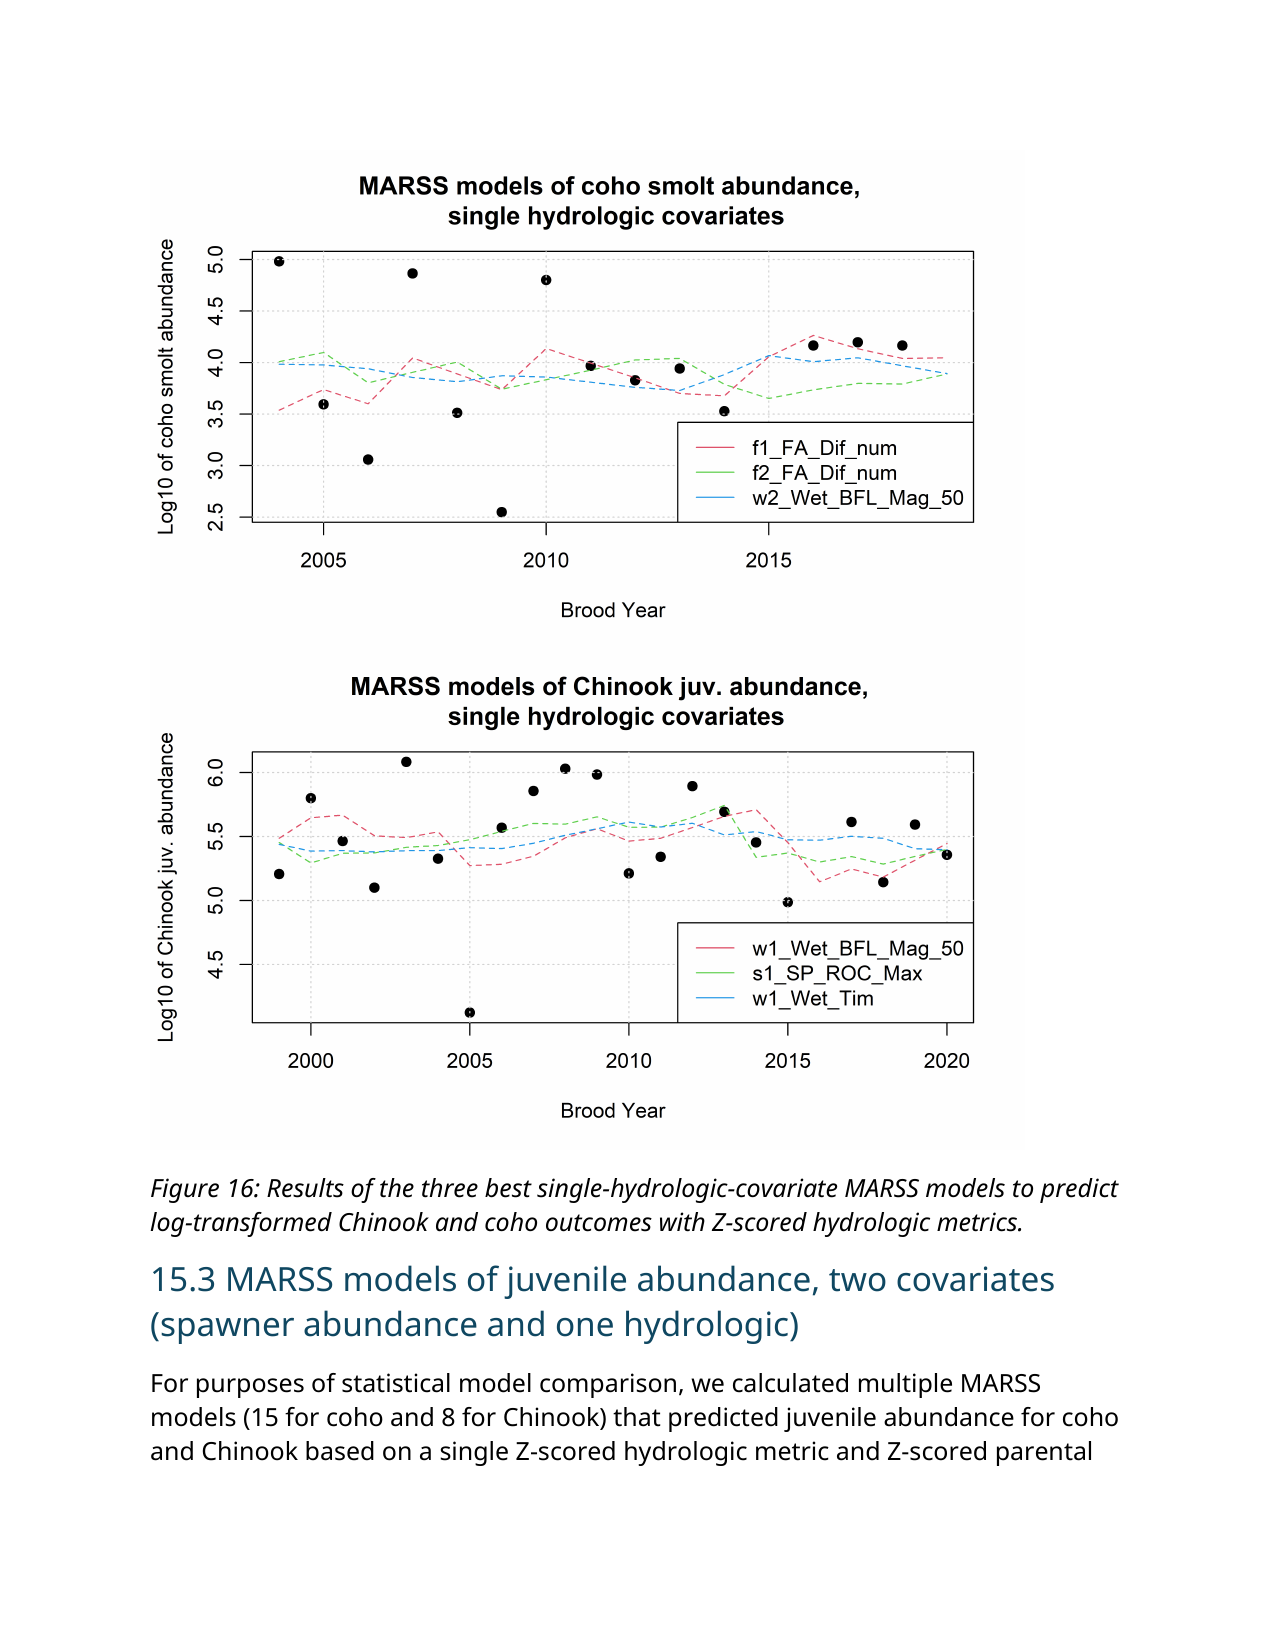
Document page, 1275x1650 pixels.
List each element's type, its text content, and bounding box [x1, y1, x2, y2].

subtitle 15.3 MARSS models of juvenile abundance, two covariates (spawner abundance and one hydrologic) [150, 1256, 1125, 1346]
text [150, 1365, 1125, 1467]
picture [150, 150, 1025, 1150]
text Figure 16: Results of the three best single-hydrologic-covariate MARSS models to predict log-transformed Chinook and coho outcomes with Z-scored hydrologic metrics. [150, 1171, 1125, 1239]
